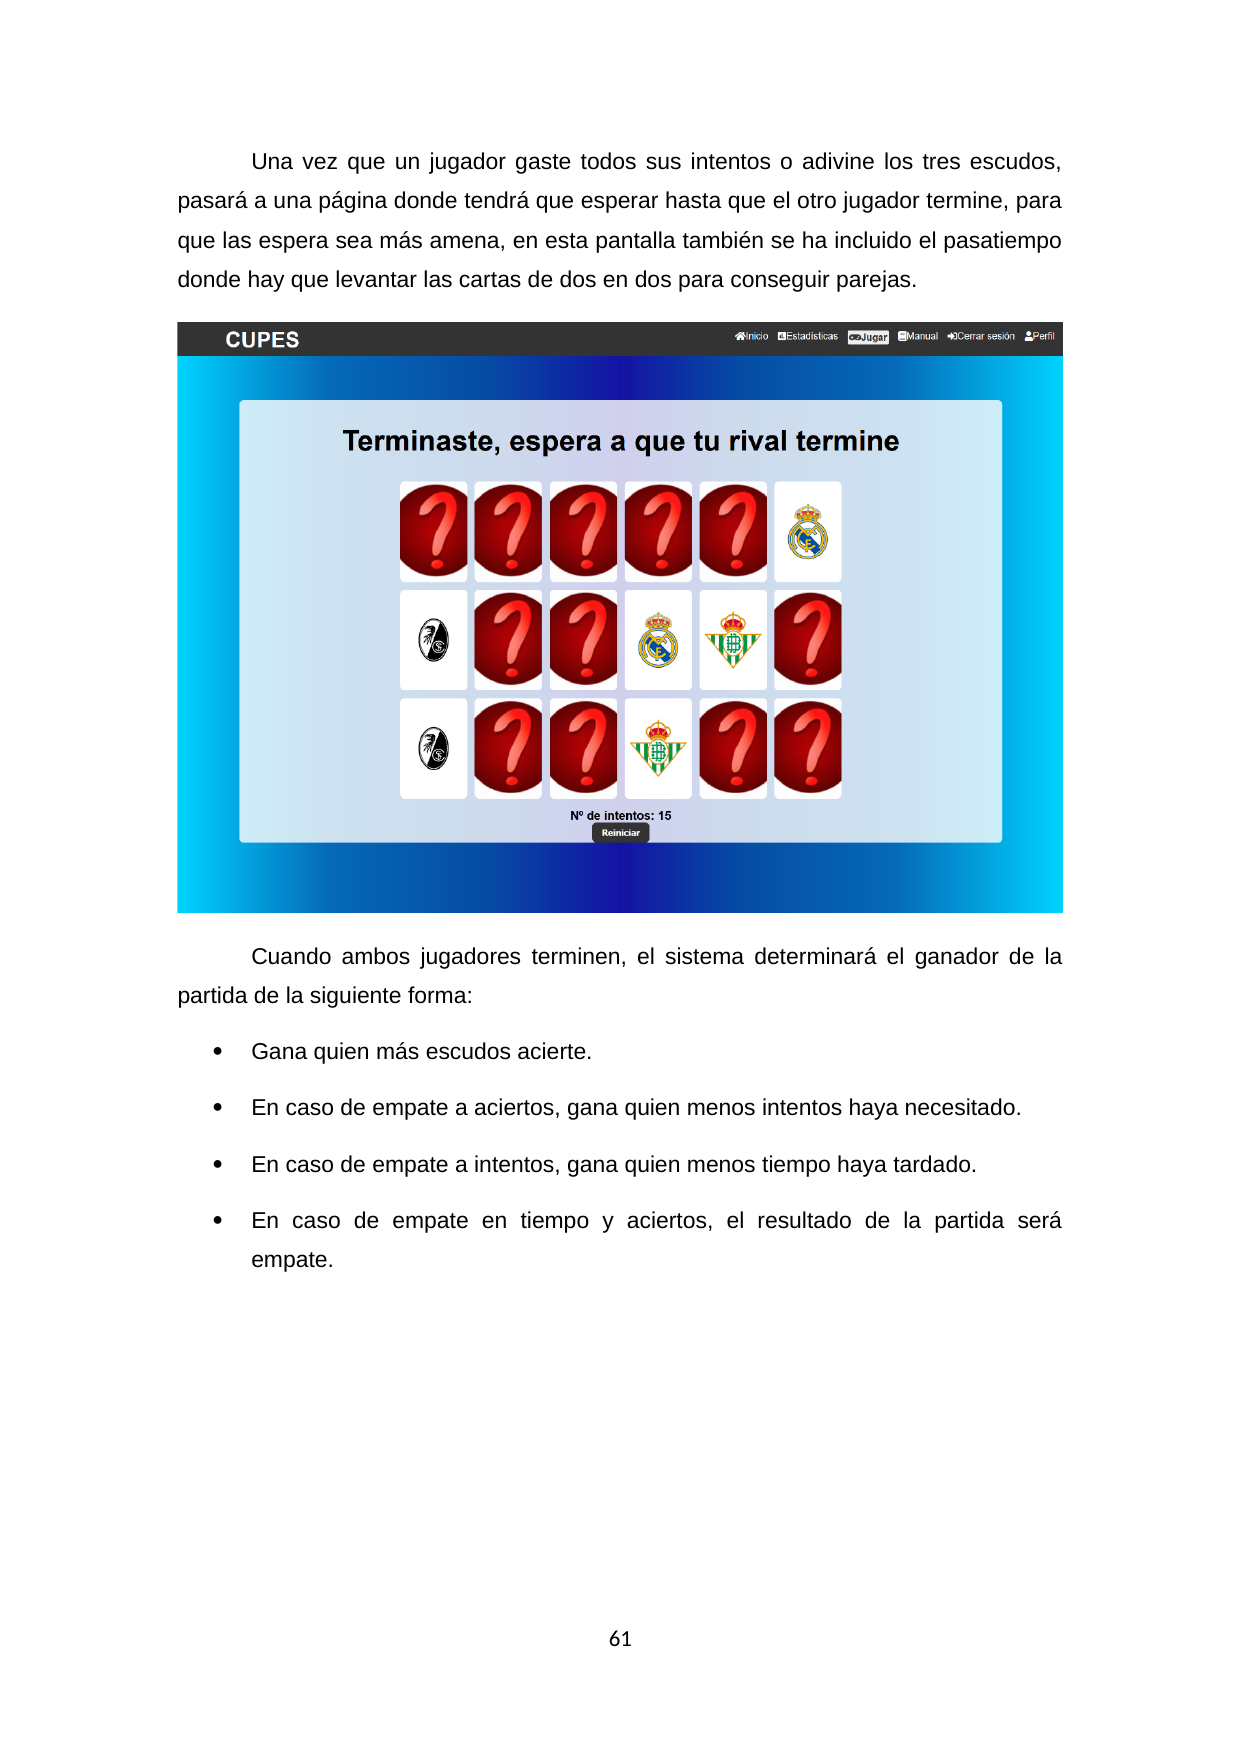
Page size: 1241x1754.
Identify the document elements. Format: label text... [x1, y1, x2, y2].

text Una vez que un jugador gaste todos sus intentos o adivine los tres escudos, pasará a una página donde tendrá que esperar hasta que el otro jugador termine, para que las espera sea más amena, en esta pantalla también se ha incluido el pasatiempo donde hay que levantar las cartas de dos en dos para conseguir parejas. [177, 148, 1063, 292]
picture [177, 322, 1063, 913]
text Cuando ambos jugadores terminen, el sistema determinará el ganador de la partida de la siguiente forma: [177, 943, 1063, 1008]
list En caso de empate a aciertos, gana quien menos intentos haya necesitado. [213, 1094, 1063, 1121]
list En caso de empate en tiempo y aciertos, el resultado de la partida será empate. [213, 1207, 1063, 1272]
list En caso de empate a intentos, gana quien menos tiempo haya tardado. [213, 1151, 1063, 1177]
list Gana quien más escudos acierte. [213, 1038, 1063, 1064]
